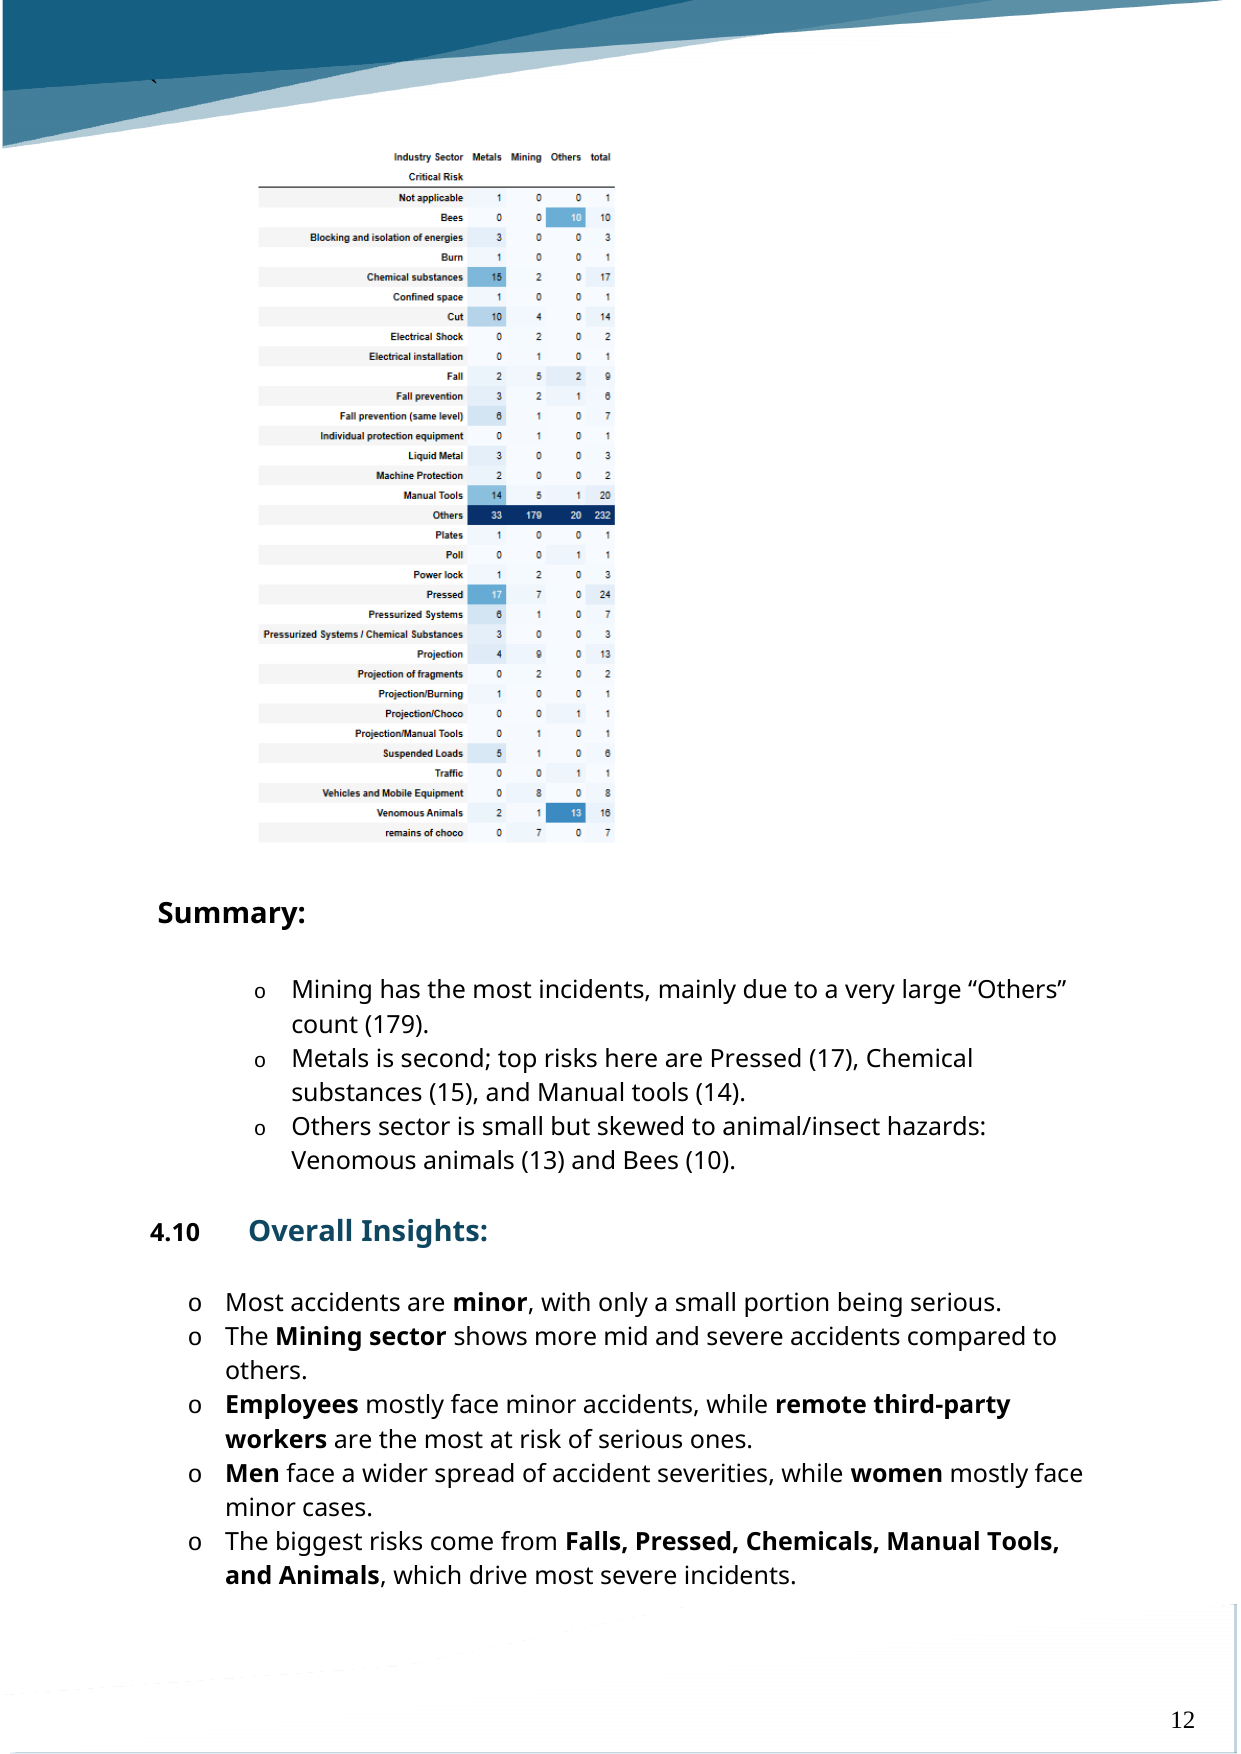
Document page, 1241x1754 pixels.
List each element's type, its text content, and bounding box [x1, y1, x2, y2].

list Mining has the most incidents, mainly due to a very large “Others” count (179). [253, 972, 1090, 1040]
list The biggest risks come from Falls, Pressed, Chemicals, Manual Tools, and Animals, which drive most severe incidents. [187, 1524, 1090, 1592]
list Most accidents are minor, with only a small portion being serious. [187, 1284, 1090, 1319]
list Metals is second; top risks here are Pressed (17), Chemical substances (15), and Manual tools (14). [253, 1040, 1090, 1108]
list Others sector is small but skewed to animal/insect hazards: Venomous animals (13) and Bees (10). [253, 1108, 1090, 1177]
picture [246, 150, 734, 854]
list The Mining sector shows more mid and severe accidents compared to others. [187, 1319, 1090, 1387]
list Men face a wider spread of accident severities, while women mostly face minor cases. [187, 1455, 1090, 1524]
text Summary: [150, 893, 1090, 932]
picture [2, 1604, 1237, 1753]
subtitle Overall Insights: [150, 1211, 1090, 1250]
list Employees mostly face minor accidents, while remote third-party workers are the most at risk of serious ones. [187, 1387, 1090, 1455]
picture [2, 0, 1238, 149]
